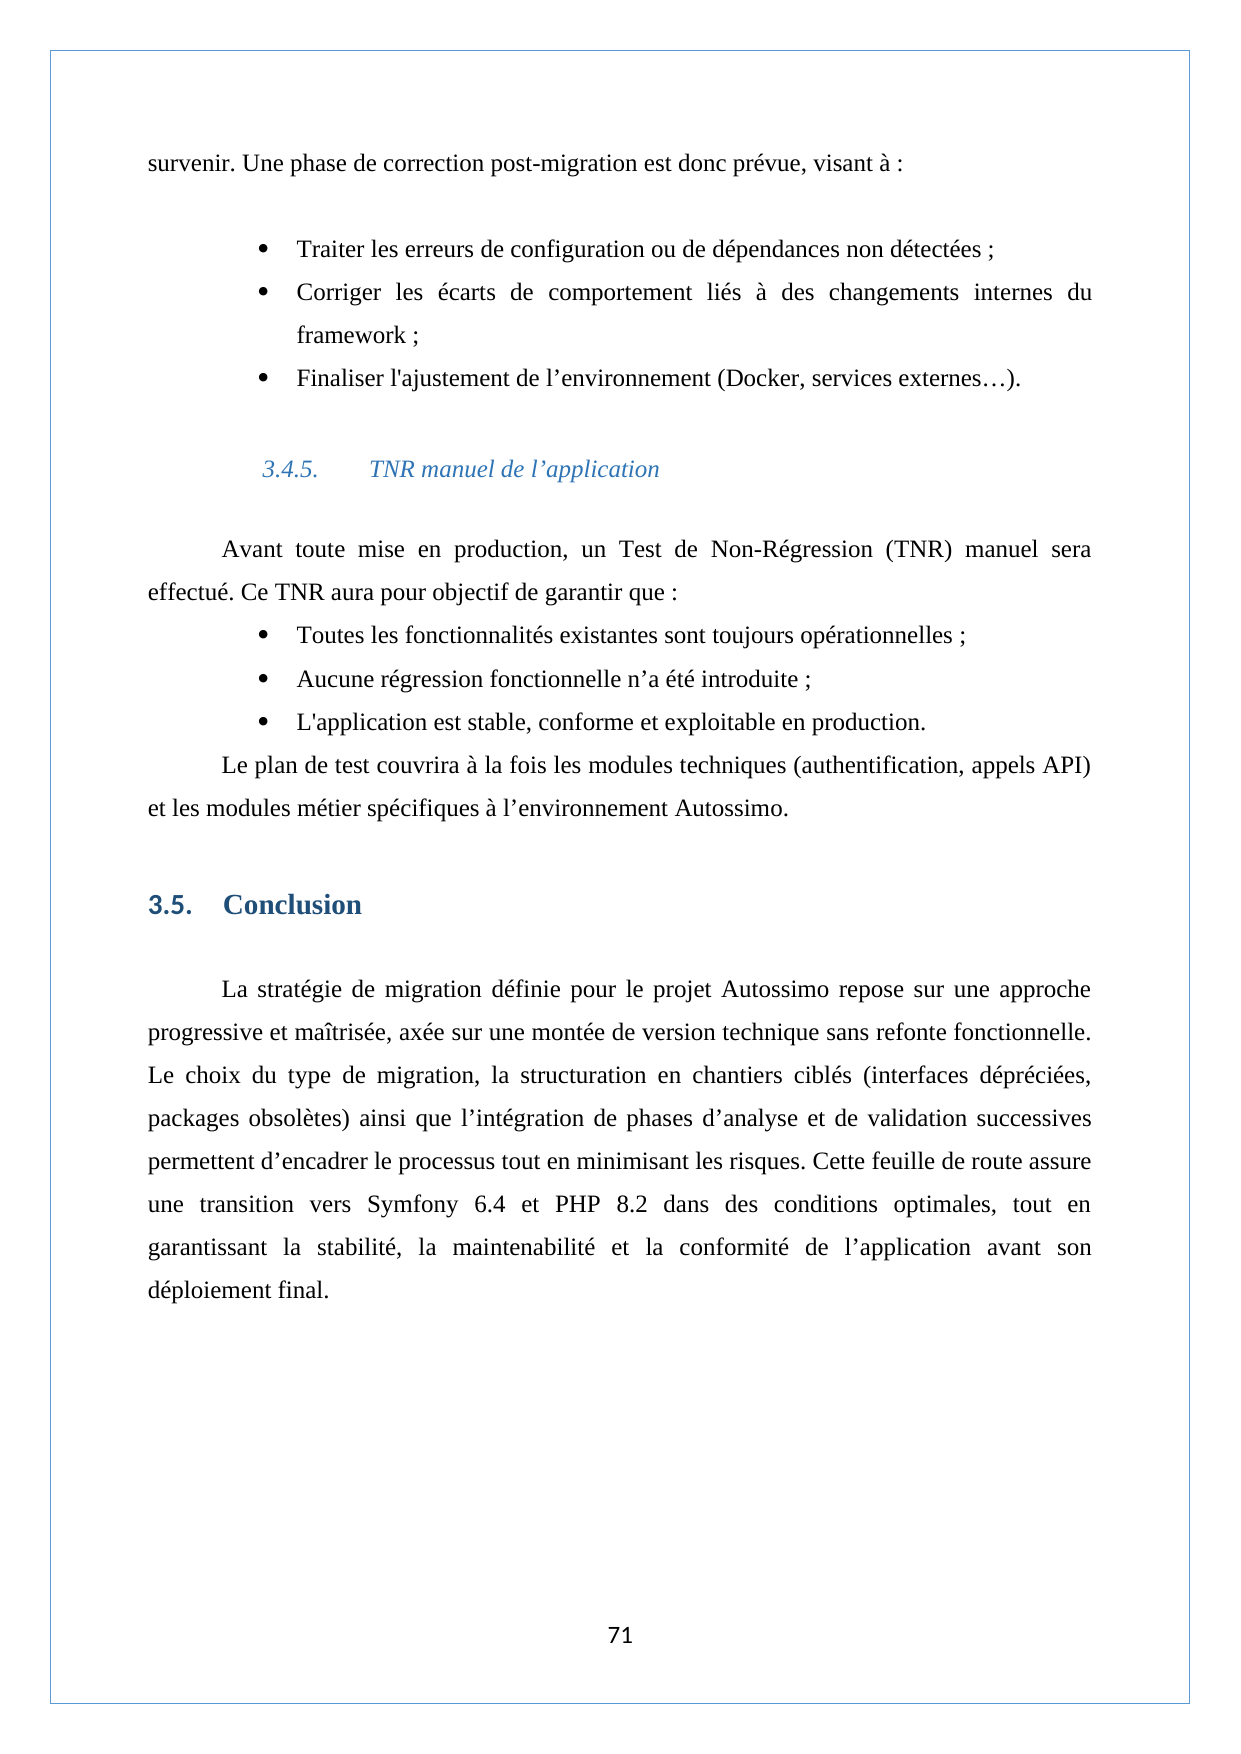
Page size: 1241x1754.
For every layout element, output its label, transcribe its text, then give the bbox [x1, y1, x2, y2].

subtitle Conclusion [148, 886, 1093, 921]
list Aucune régression fonctionnelle n’a été introduite ; [259, 664, 1093, 692]
list L'application est stable, conforme et exploitable en production. [259, 707, 1093, 736]
text Le plan de test couvrira à la fois les modules techniques (authentification, appels API) et les modules métier spécifiques à l’environnement Autossimo. [148, 750, 1093, 822]
text Avant toute mise en production, un Test de Non-Régression (TNR) manuel sera effectué. Ce TNR aura pour objectif de garantir que : [148, 534, 1093, 606]
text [148, 148, 1093, 176]
list Traiter les erreurs de configuration ou de dépendances non détectées ; [259, 234, 1093, 263]
list Toutes les fonctionnalités existantes sont toujours opérationnelles ; [259, 621, 1093, 649]
text La stratégie de migration définie pour le projet Autossimo repose sur une approche progressive et maîtrisée, axée sur une montée de version technique sans refonte fonctionnelle. Le choix du type de migration, la structuration en chantiers ciblés (interfaces dépréciées, packages obsolètes) ainsi que l’intégration de phases d’analyse et de validation successives permettent d’encadrer le processus tout en minimisant les risques. Cette feuille de route assure une transition vers Symfony 6.4 et PHP 8.2 dans des conditions optimales, tout en garantissant la stabilité, la maintenabilité et la conformité de l’application avant son déploiement final. [148, 974, 1093, 1304]
list Finaliser l'ajustement de l’environnement (Docker, services externes…). [259, 363, 1093, 392]
list Corriger les écarts de comportement liés à des changements internes du framework ; [259, 277, 1093, 349]
subtitle TNR manuel de l’application [325, 454, 1093, 482]
